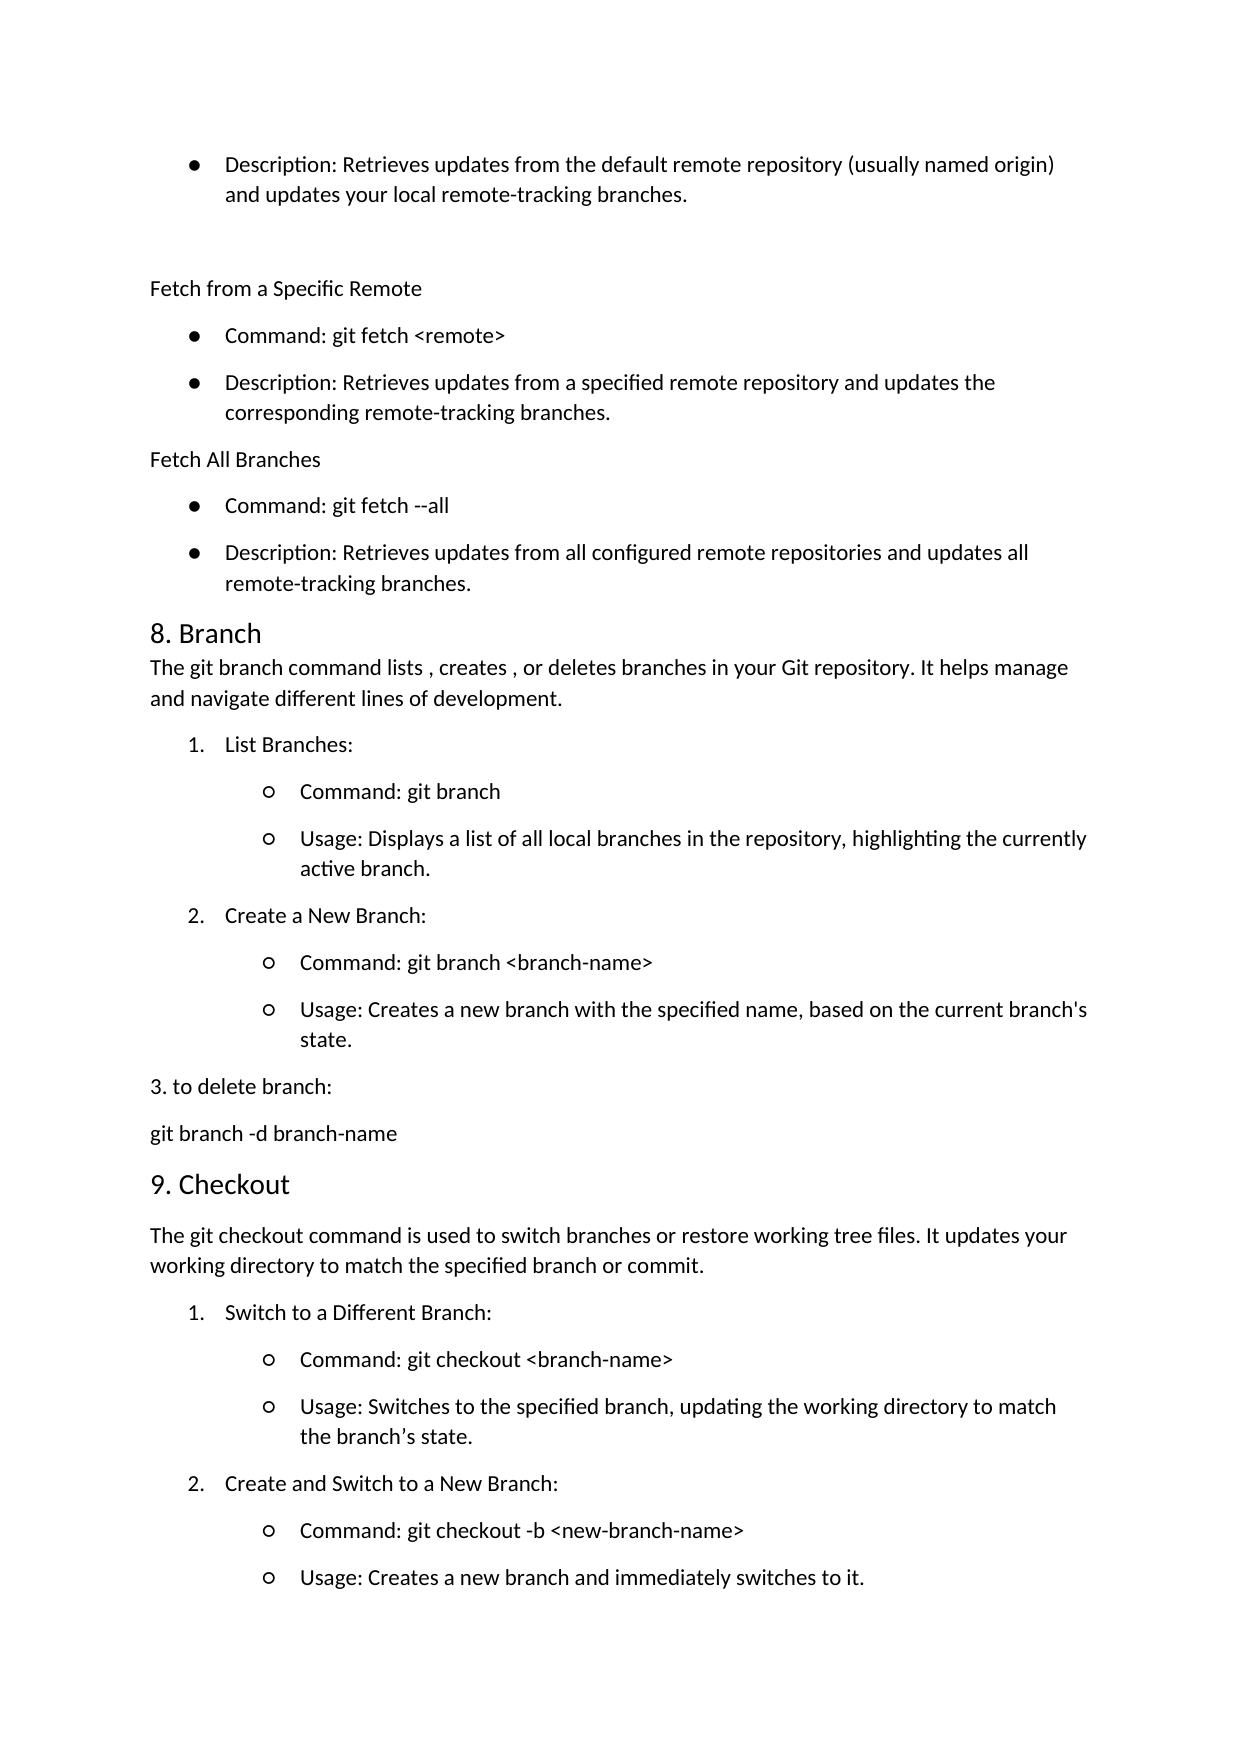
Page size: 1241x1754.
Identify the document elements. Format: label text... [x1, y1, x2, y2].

text Fetch from a Specific Remote [150, 274, 1090, 302]
list Description: Retrieves updates from all configured remote repositories and updates all remote-tracking branches. [187, 538, 1090, 597]
list Command: git checkout -b <new-branch-name> [262, 1516, 1090, 1544]
list Command: git branch <branch-name> [262, 948, 1090, 976]
text Fetch All Branches [150, 445, 1090, 473]
list Usage: Creates a new branch and immediately switches to it. [262, 1563, 1090, 1591]
list Description: Retrieves updates from a specified remote repository and updates the corresponding remote-tracking branches. [187, 368, 1090, 426]
text git branch -d branch-name [150, 1119, 1090, 1147]
list Command: git branch [262, 777, 1090, 805]
list Usage: Switches to the specified branch, updating the working directory to match the branch’s state. [262, 1392, 1090, 1450]
list Usage: Creates a new branch with the specified name, based on the current branch's state. [262, 995, 1090, 1053]
text 3. to delete branch: [150, 1072, 1090, 1100]
list Command: git fetch <remote> [187, 321, 1090, 349]
text 8. Branch The git branch command lists , creates , or deletes branches in your Git repository. It helps manage and navigate different lines of development. [150, 616, 1090, 712]
text 9. Checkout [150, 1166, 1090, 1202]
text The git checkout command is used to switch branches or restore working tree files. It updates your working directory to match the specified branch or commit. [150, 1221, 1090, 1279]
list Command: git fetch --all [187, 492, 1090, 520]
list Create and Switch to a New Branch: [187, 1469, 1090, 1497]
list Command: git checkout <branch-name> [262, 1345, 1090, 1373]
list Create a New Branch: [187, 901, 1090, 929]
list Description: Retrieves updates from the default remote repository (usually named origin) and updates your local remote-tracking branches. [187, 150, 1090, 208]
list Usage: Displays a list of all local branches in the repository, highlighting the currently active branch. [262, 824, 1090, 882]
list Switch to a Different Branch: [187, 1298, 1090, 1326]
list List Branches: [187, 731, 1090, 758]
